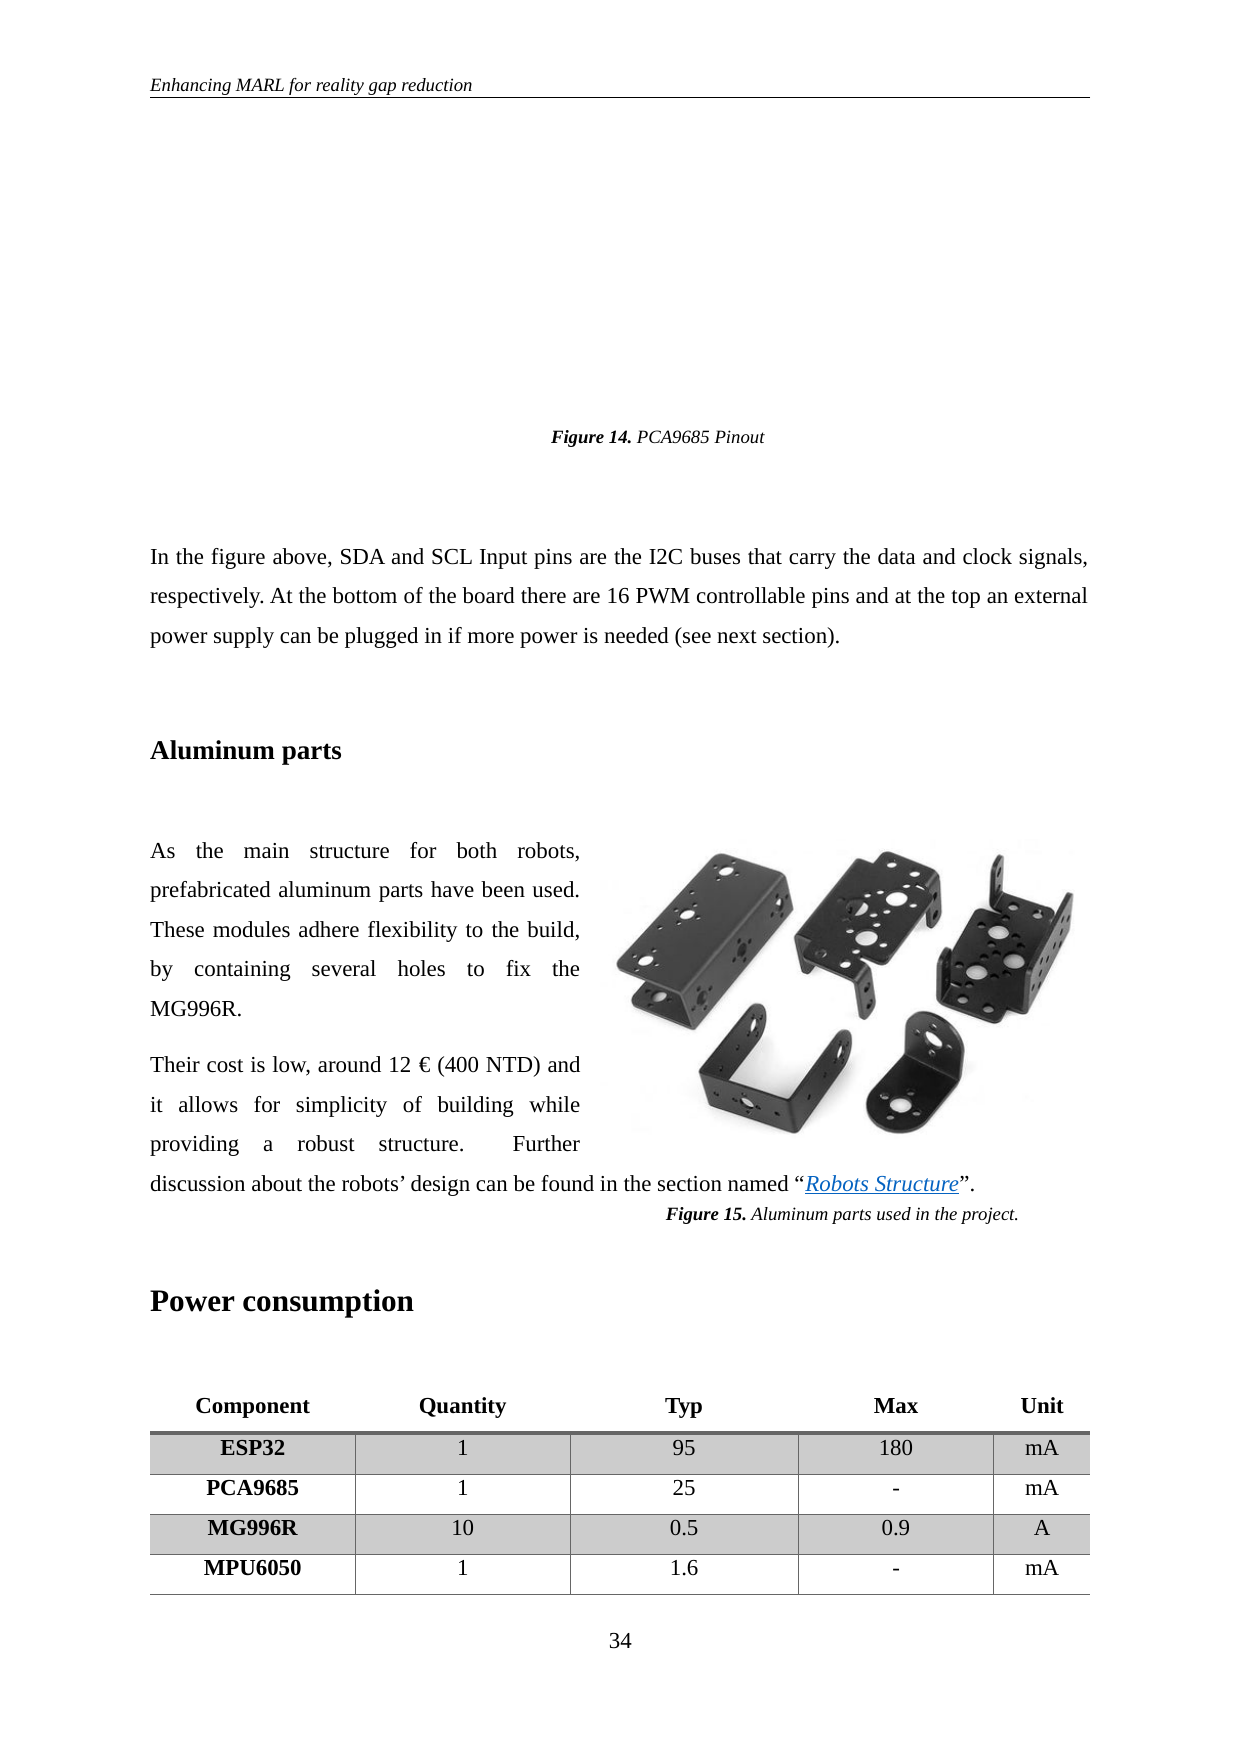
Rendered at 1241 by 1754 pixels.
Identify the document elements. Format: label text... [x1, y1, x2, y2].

table_cell MG996R [150, 1515, 355, 1554]
table_cell 1 [356, 1475, 570, 1514]
table_cell A [994, 1515, 1090, 1554]
table_cell MPU6050 [150, 1555, 355, 1594]
table_cell 180 [799, 1435, 993, 1474]
table_cell 1 [356, 1435, 570, 1474]
table_cell - [799, 1475, 993, 1514]
table_cell - [799, 1555, 993, 1594]
text As the main structure for both robots, prefabricated aluminum parts have been used. These modules adhere flexibility to the build, by containing several holes to fix the MG996R. [150, 837, 1090, 1021]
table_header Component [150, 1392, 355, 1431]
table_cell 25 [571, 1475, 798, 1514]
subtitle Aluminum parts [150, 734, 1090, 765]
subtitle Power consumption [150, 1282, 1090, 1318]
table_header Unit [994, 1392, 1090, 1431]
table_cell 1 [356, 1555, 570, 1594]
table_header Quantity [355, 1392, 570, 1431]
table_cell 1.6 [571, 1555, 798, 1594]
table_cell mA [994, 1475, 1090, 1514]
table_cell 0.5 [571, 1515, 798, 1554]
table_cell mA [994, 1555, 1090, 1594]
table_header Typ [570, 1392, 798, 1431]
picture [599, 839, 1087, 1142]
table_cell mA [994, 1435, 1090, 1474]
text Their cost is low, around 12 € (400 NTD) and it allows for simplicity of building while providing a robust structure. Further discussion about the robots’ design can be found in the section named “Robots Structure”. [150, 1051, 1090, 1196]
table_cell PCA9685 [150, 1475, 355, 1514]
table_cell 95 [571, 1435, 798, 1474]
table_cell 10 [356, 1515, 570, 1554]
table_header Max [798, 1392, 994, 1431]
text In the figure above, SDA and SCL Input pins are the I2C buses that carry the data and clock signals, respectively. At the bottom of the board there are 16 PWM controllable pins and at the top an external power supply can be plugged in if more power is needed (see next section). [150, 543, 1090, 648]
table_cell ESP32 [150, 1435, 355, 1474]
table_cell 0.9 [799, 1515, 993, 1554]
